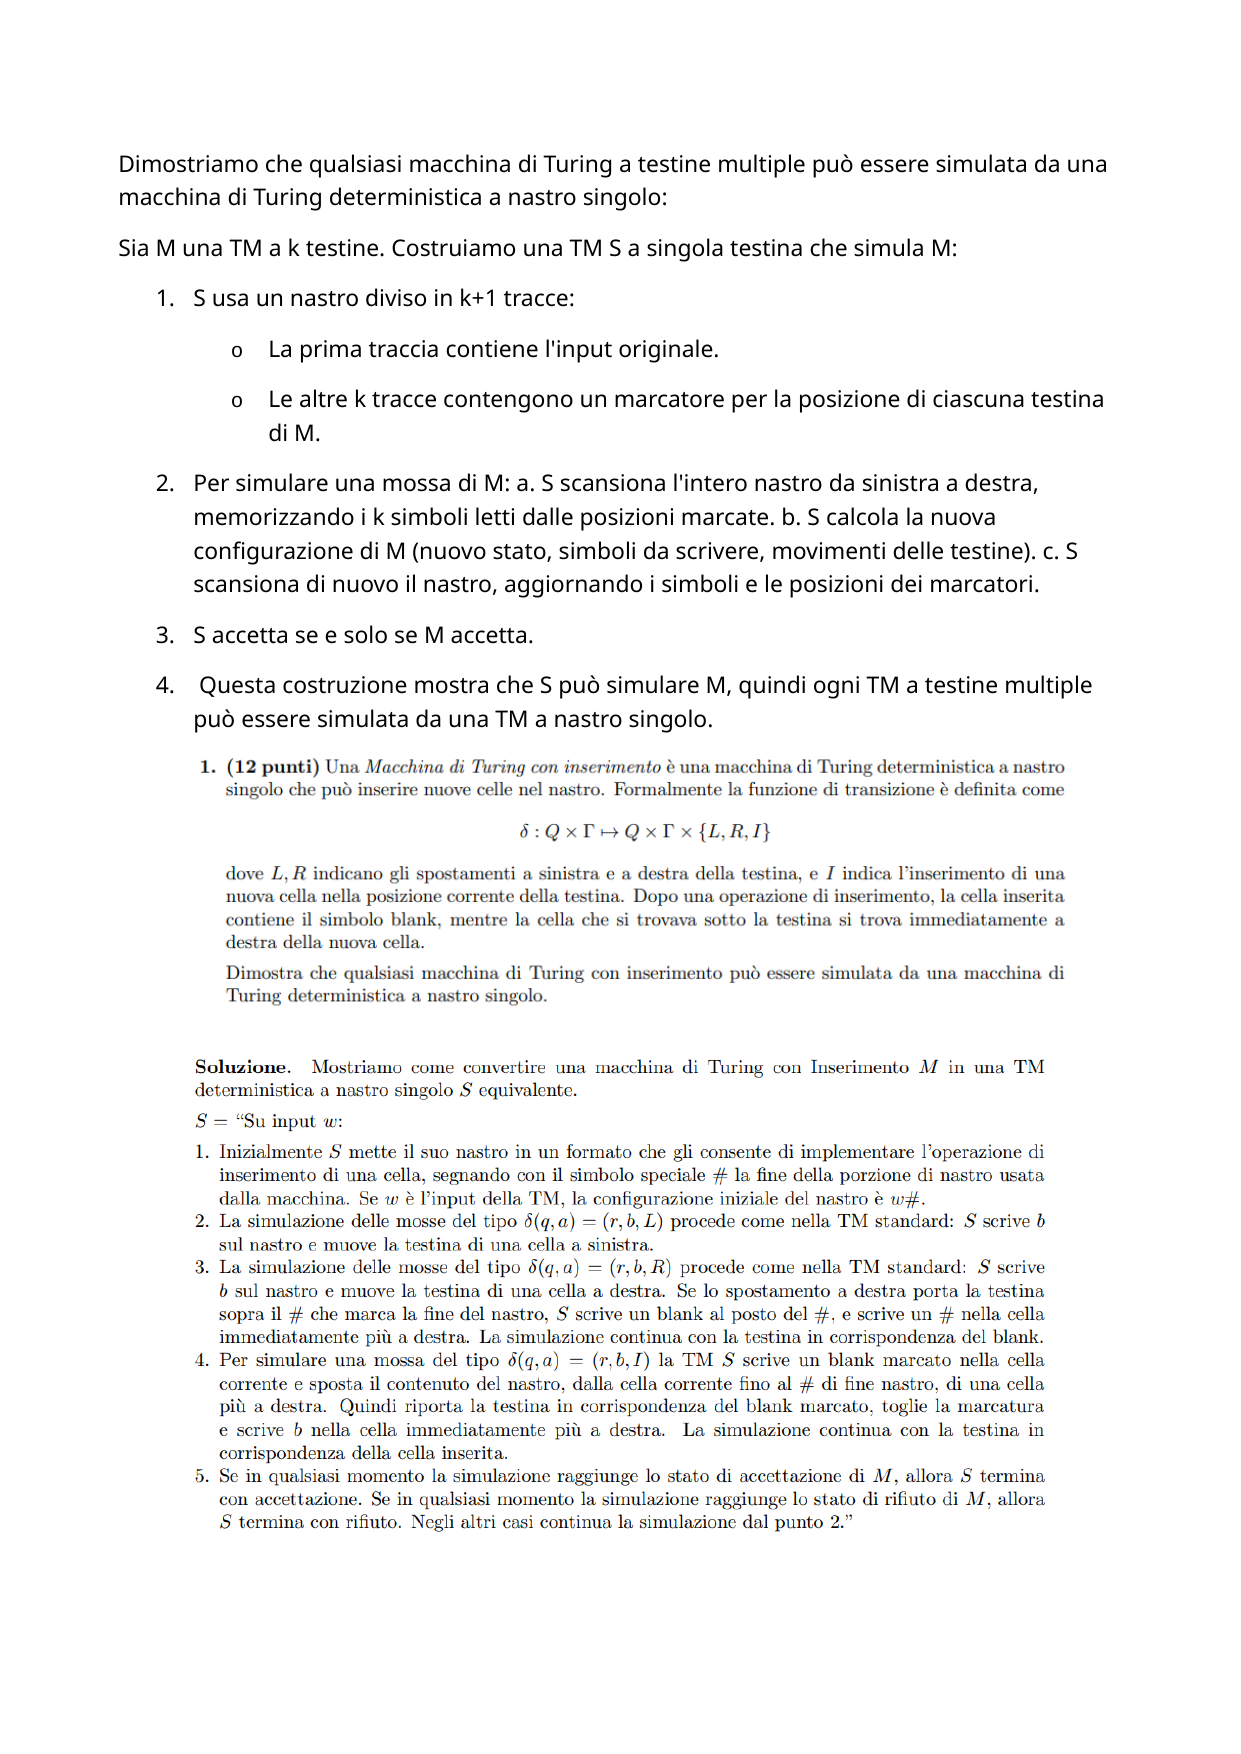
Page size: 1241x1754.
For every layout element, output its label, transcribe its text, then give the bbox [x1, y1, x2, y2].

picture [178, 1052, 1082, 1536]
list La prima traccia contiene l'input originale. [231, 333, 1122, 364]
text Dimostriamo che qualsiasi macchina di Turing a testine multiple può essere simulata da una macchina di Turing deterministica a nastro singolo: [118, 148, 1122, 213]
list Questa costruzione mostra che S può simulare M, quindi ogni TM a testine multiple può essere simulata da una TM a nastro singolo. [156, 669, 1122, 734]
list S usa un nastro diviso in k+1 tracce: [156, 282, 1122, 313]
list S accetta se e solo se M accetta. [156, 619, 1122, 650]
list Per simulare una mossa di M: a. S scansiona l'intero nastro da sinistra a destra, memorizzando i k simboli letti dalle posizioni marcate. b. S calcola la nuova configurazione di M (nuovo stato, simboli da scrivere, movimenti delle testine). c. S scansiona di nuovo il nastro, aggiornando i simboli e le posizioni dei marcatori. [156, 467, 1122, 600]
list Le altre k tracce contengono un marcatore per la posizione di ciascuna testina di M. [231, 383, 1122, 448]
picture [188, 744, 1082, 1024]
text Sia M una TM a k testine. Costruiamo una TM S a singola testina che simula M: [118, 232, 1122, 263]
